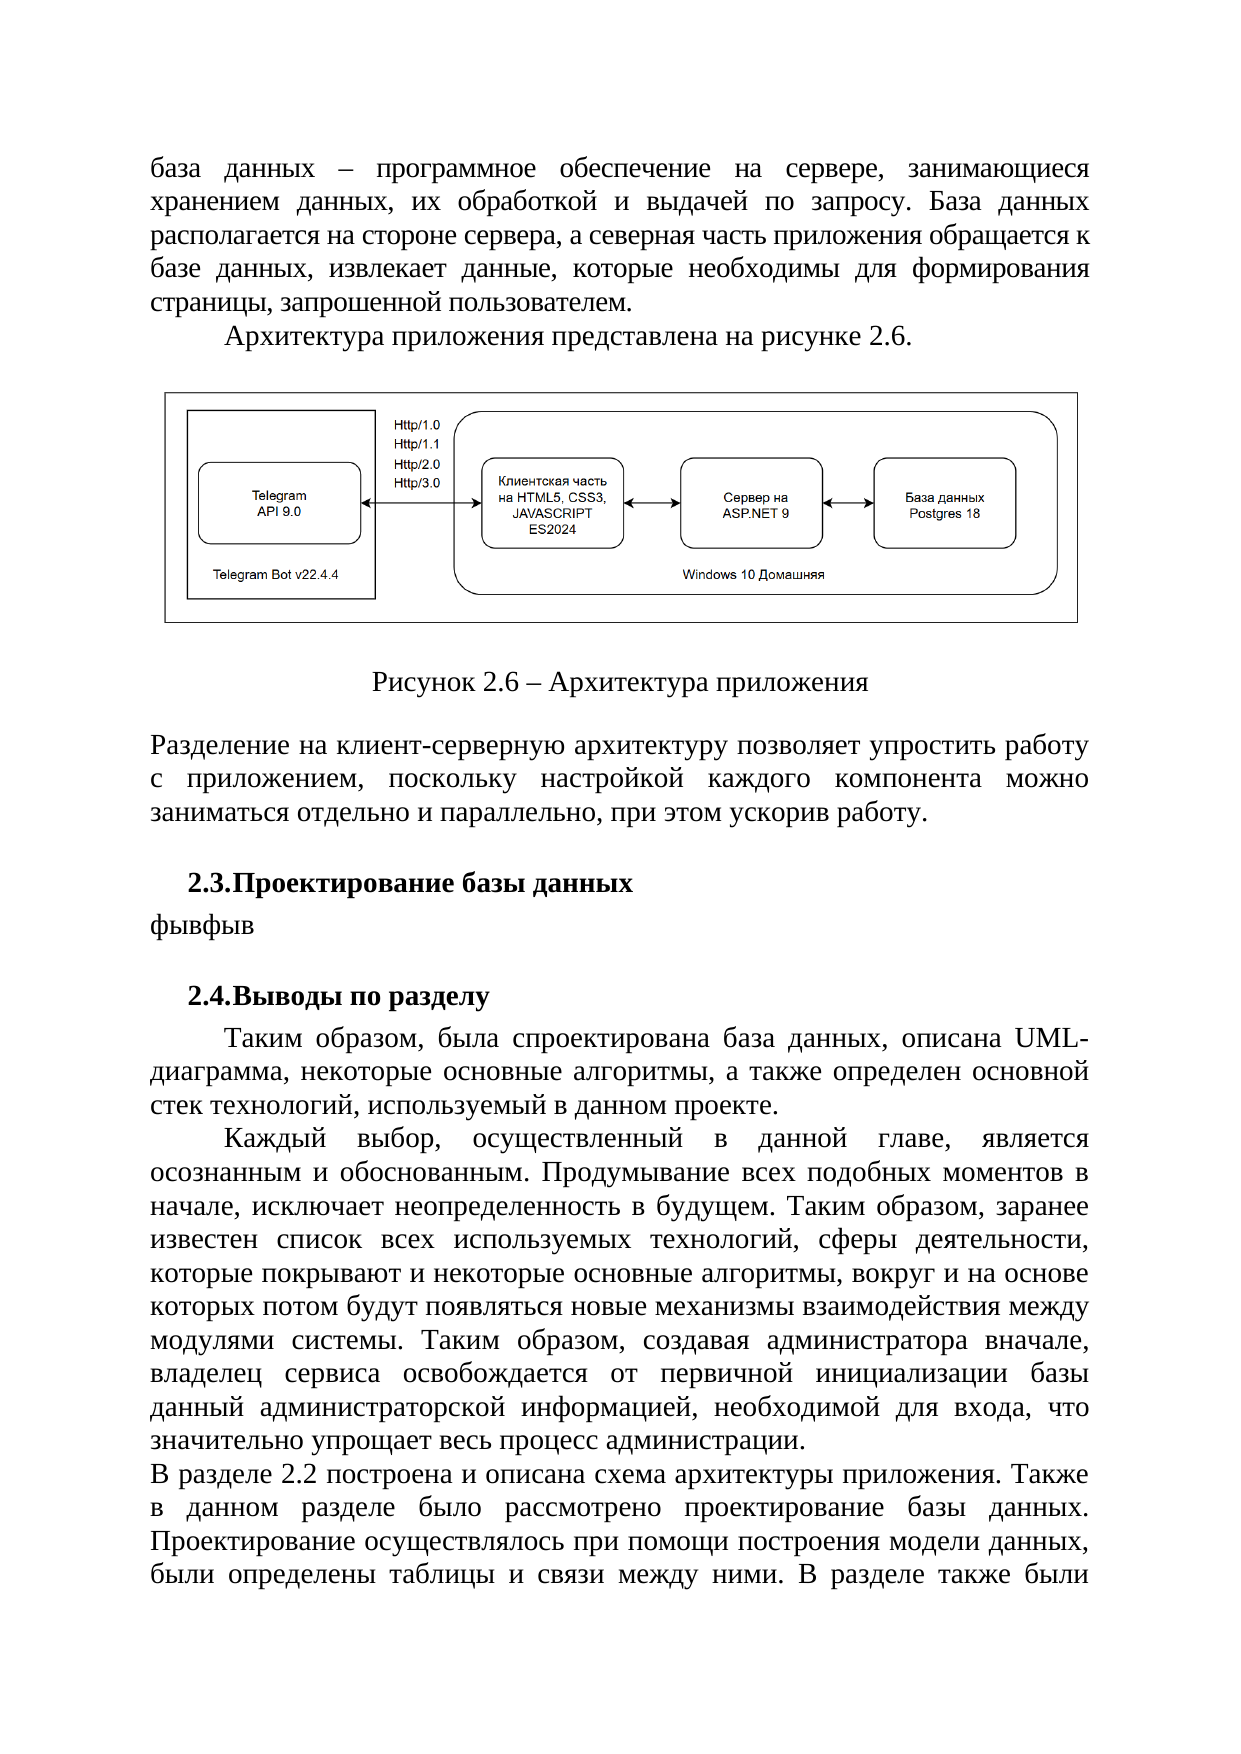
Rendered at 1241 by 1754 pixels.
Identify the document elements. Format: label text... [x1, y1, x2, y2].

text фывфыв [150, 907, 1090, 941]
subtitle Выводы по разделу [187, 978, 1090, 1012]
text Каждый выбор, осуществленный в данной главе, является осознанным и обоснованным. Продумывание всех подобных моментов в начале, исключает неопределенность в будущем. Таким образом, заранее известен список всех используемых технологий, сферы деятельности, которые покрывают и некоторые основные алгоритмы, вокруг и на основе которых потом будут появляться новые механизмы взаимодействия между модулями системы. Таким образом, создавая администратора вначале, владелец сервиса освобождается от первичной инициализации базы данный администраторской информацией, необходимой для входа, что значительно упрощает весь процесс администрации. [150, 1121, 1090, 1456]
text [150, 1456, 1090, 1590]
text Архитектура приложения представлена на рисунке 2.6. [150, 318, 1090, 351]
text Таким образом, была спроектирована база данных, описана UML-диаграмма, некоторые основные алгоритмы, а также определен основной стек технологий, используемый в данном проекте. [150, 1020, 1090, 1121]
text Рисунок 2.6 – Архитектура приложения [150, 664, 1090, 698]
subtitle Проектирование базы данных [187, 865, 1090, 899]
text Разделение на клиент-серверную архитектуру позволяет упростить работу с приложением, поскольку настройкой каждого компонента можно заниматься отдельно и параллельно, при этом ускорив работу. [150, 727, 1090, 828]
text база данных – программное обеспечение на сервере, занимающиеся хранением данных, их обработкой и выдачей по запросу. База данных располагается на стороне сервера, а северная часть приложения обращается к базе данных, извлекает данные, которые необходимы для формирования страницы, запрошенной пользователем. [150, 150, 1090, 318]
picture [150, 380, 1091, 640]
